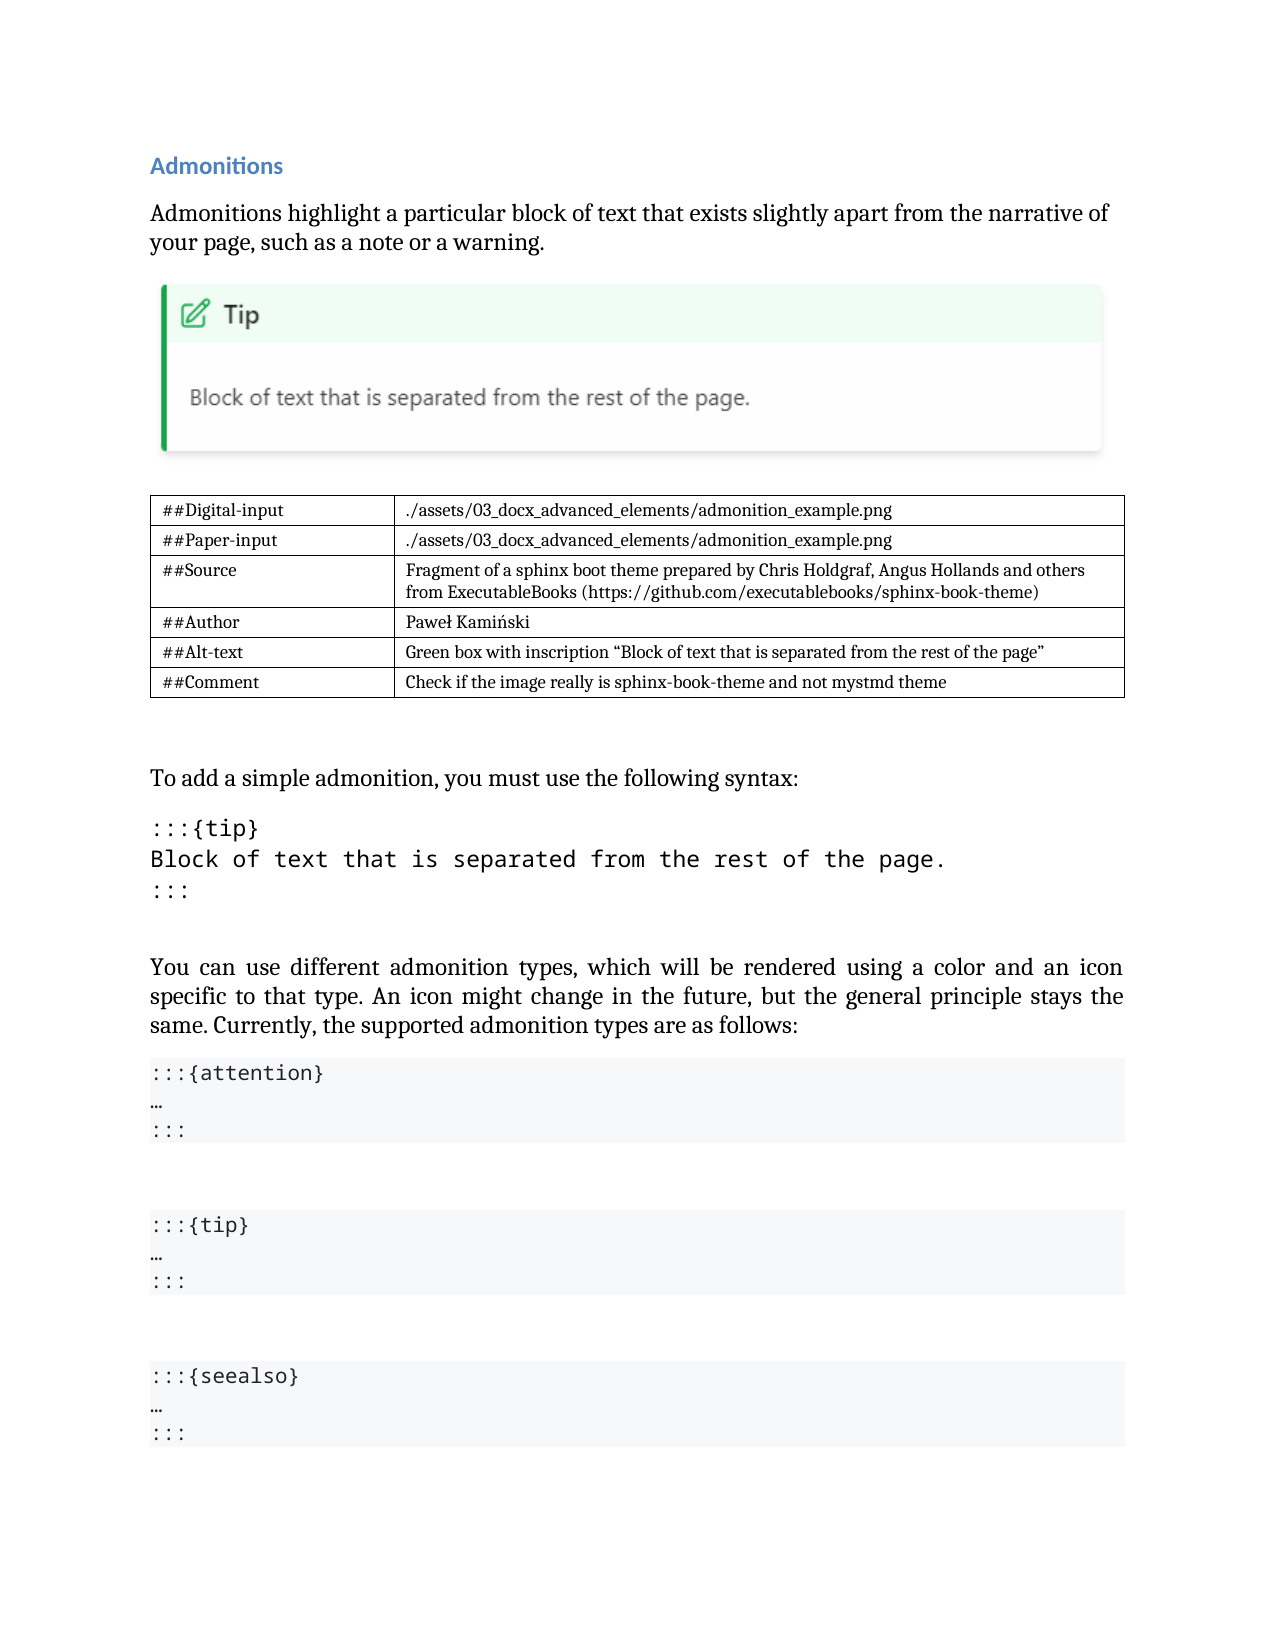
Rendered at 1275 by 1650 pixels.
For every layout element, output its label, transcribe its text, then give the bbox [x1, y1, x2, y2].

table_cell Green box with inscription “Block of text that is separated from the rest of the page” [395, 638, 1124, 667]
table_cell ##Comment [151, 668, 394, 697]
text :::{tip} … ::: [150, 1210, 1125, 1295]
subtitle Admonitions [150, 150, 1125, 181]
table_cell ./assets/03_docx_advanced_elements/admonition_example.png [395, 526, 1124, 555]
text You can use different admonition types, which will be rendered using a color and an icon specific to that type. An icon might change in the future, but the general principle stays the same. Currently, the supported admonition types are as follows: [150, 953, 1125, 1039]
text Admonitions highlight a particular block of text that exists slightly apart from the narrative of your page, such as a note or a warning. [150, 199, 1125, 257]
table_header ./assets/03_docx_advanced_elements/admonition_example.png [395, 496, 1124, 525]
table_header ##Digital-input [151, 496, 394, 525]
table_cell ##Paper-input [151, 526, 394, 555]
table_cell ##Author [151, 608, 394, 637]
table_cell Check if the image really is sphinx-book-theme and not mystmd theme [395, 668, 1124, 697]
table_cell Fragment of a sphinx boot theme prepared by Chris Holdgraf, Angus Hollands and others from ExecutableBooks (https://github.com/executablebooks/sphinx-book-theme) [395, 556, 1124, 607]
text To add a simple admonition, you must use the following syntax: [150, 764, 1125, 793]
table_cell Paweł Kamiński [395, 608, 1124, 637]
text :::{seealso} … ::: [150, 1361, 1125, 1447]
table_cell ##Alt-text [151, 638, 394, 667]
text :::{tip} Block of text that is separated from the rest of the page. ::: [150, 812, 1125, 934]
table_cell ##Source [151, 556, 394, 607]
text :::{attention} … ::: [150, 1058, 1125, 1143]
picture [150, 275, 1125, 477]
